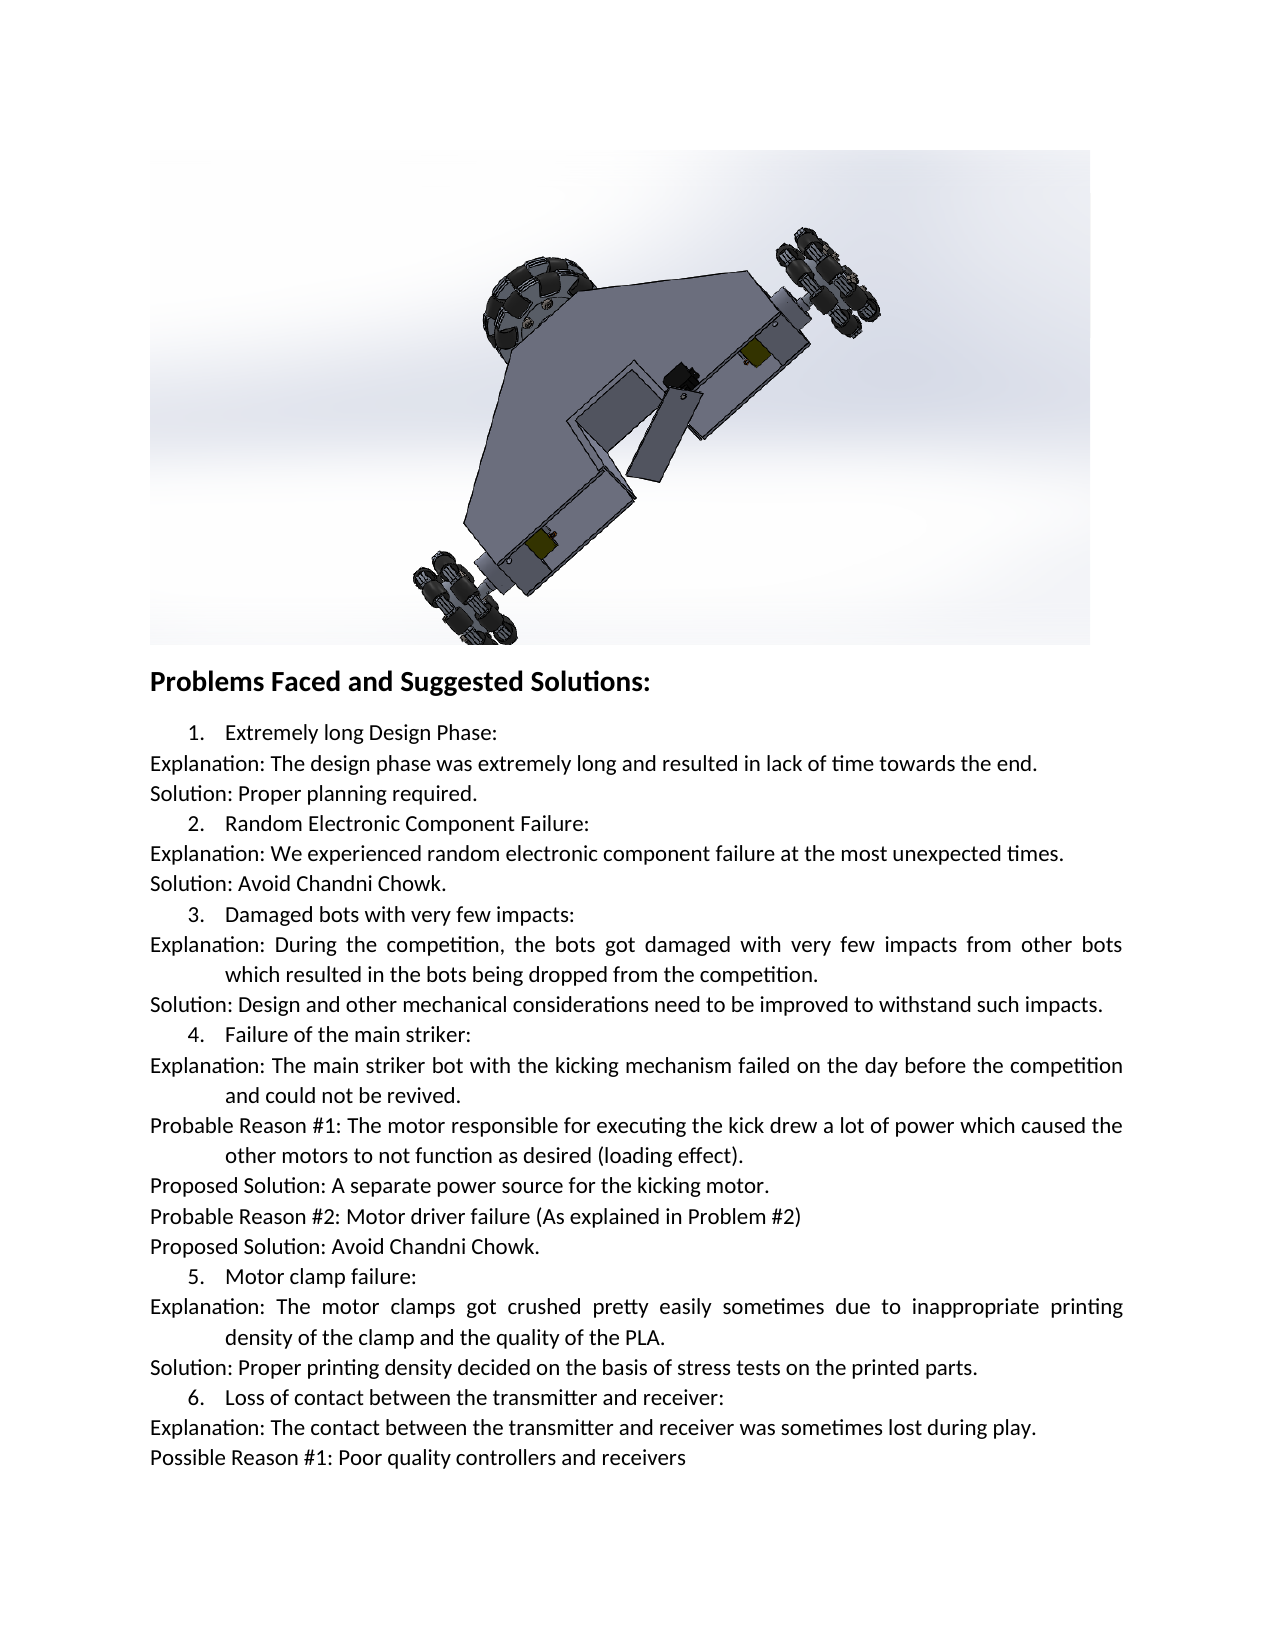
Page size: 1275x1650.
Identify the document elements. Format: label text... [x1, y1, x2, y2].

picture [150, 150, 1091, 645]
text Explanation: We experienced random electronic component failure at the most unexpected times. [150, 839, 1125, 867]
text Solution: Design and other mechanical considerations need to be improved to withstand such impacts. [150, 990, 1125, 1018]
text Explanation: The motor clamps got crushed pretty easily sometimes due to inappropriate printing density of the clamp and the quality of the PLA. [150, 1292, 1125, 1351]
list Motor clamp failure: [187, 1262, 1125, 1290]
text Explanation: During the competition, the bots got damaged with very few impacts from other bots which resulted in the bots being dropped from the competition. [150, 930, 1125, 988]
text Solution: Proper printing density decided on the basis of stress tests on the printed parts. [150, 1353, 1125, 1381]
text Proposed Solution: Avoid Chandni Chowk. [150, 1232, 1125, 1260]
text Explanation: The contact between the transmitter and receiver was sometimes lost during play. [150, 1413, 1125, 1441]
list Damaged bots with very few impacts: [187, 900, 1125, 928]
text Solution: Proper planning required. [150, 779, 1125, 807]
text Possible Reason #1: Poor quality controllers and receivers [150, 1443, 1125, 1472]
list Failure of the main striker: [187, 1021, 1125, 1049]
text Explanation: The main striker bot with the kicking mechanism failed on the day before the competition and could not be revived. [150, 1051, 1125, 1109]
list Random Electronic Component Failure: [187, 809, 1125, 837]
text Probable Reason #2: Motor driver failure (As explained in Problem #2) [150, 1202, 1125, 1230]
list Extremely long Design Phase: [187, 718, 1125, 747]
text Explanation: The design phase was extremely long and resulted in lack of time towards the end. [150, 749, 1125, 777]
text Proposed Solution: A separate power source for the kicking motor. [150, 1172, 1125, 1200]
text Solution: Avoid Chandni Chowk. [150, 869, 1125, 898]
list Loss of contact between the transmitter and receiver: [187, 1383, 1125, 1411]
text Problems Faced and Suggested Solutions: [150, 663, 1125, 699]
text Probable Reason #1: The motor responsible for executing the kick drew a lot of power which caused the other motors to not function as desired (loading effect). [150, 1111, 1125, 1169]
